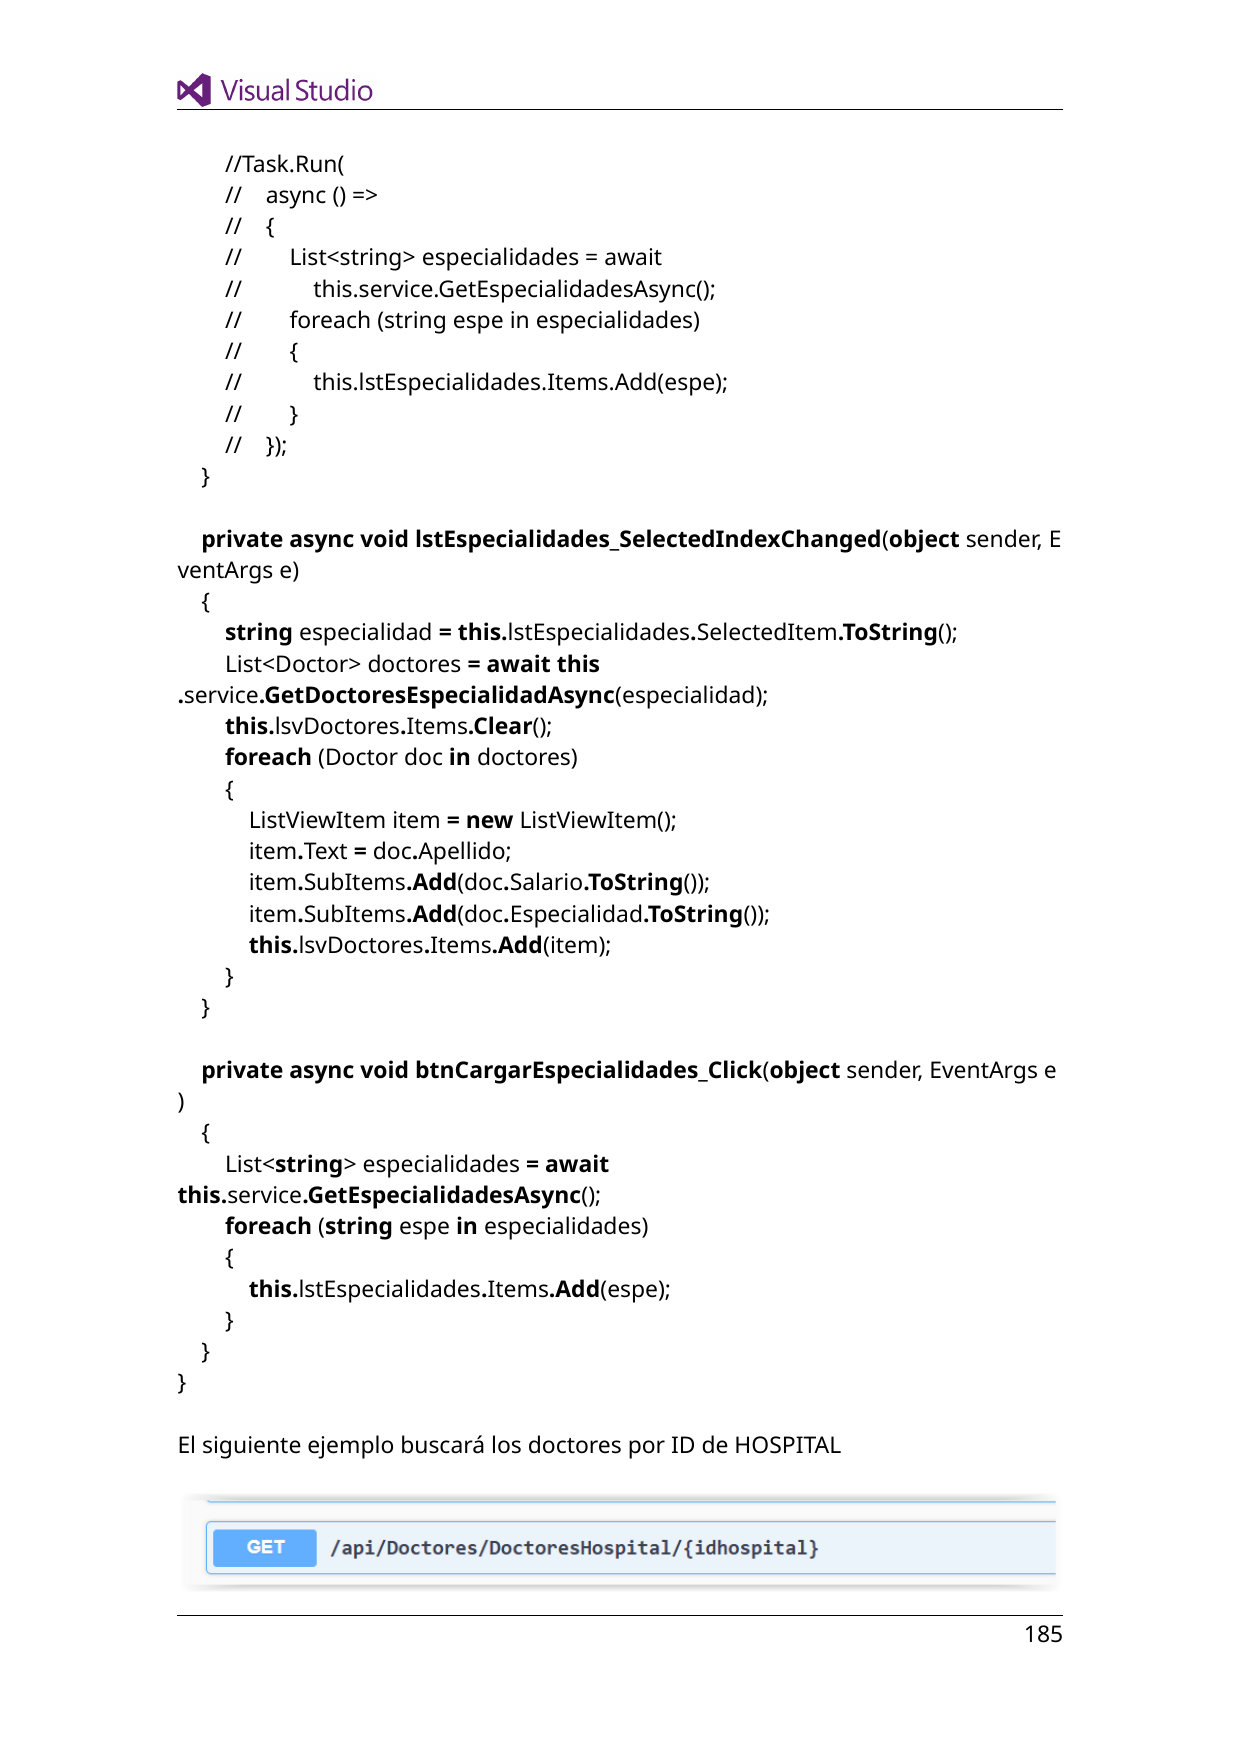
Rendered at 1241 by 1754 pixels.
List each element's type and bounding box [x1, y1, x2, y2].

picture [177, 1491, 1063, 1593]
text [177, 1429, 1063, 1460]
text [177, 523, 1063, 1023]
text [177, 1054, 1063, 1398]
picture [177, 73, 375, 107]
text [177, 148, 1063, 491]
